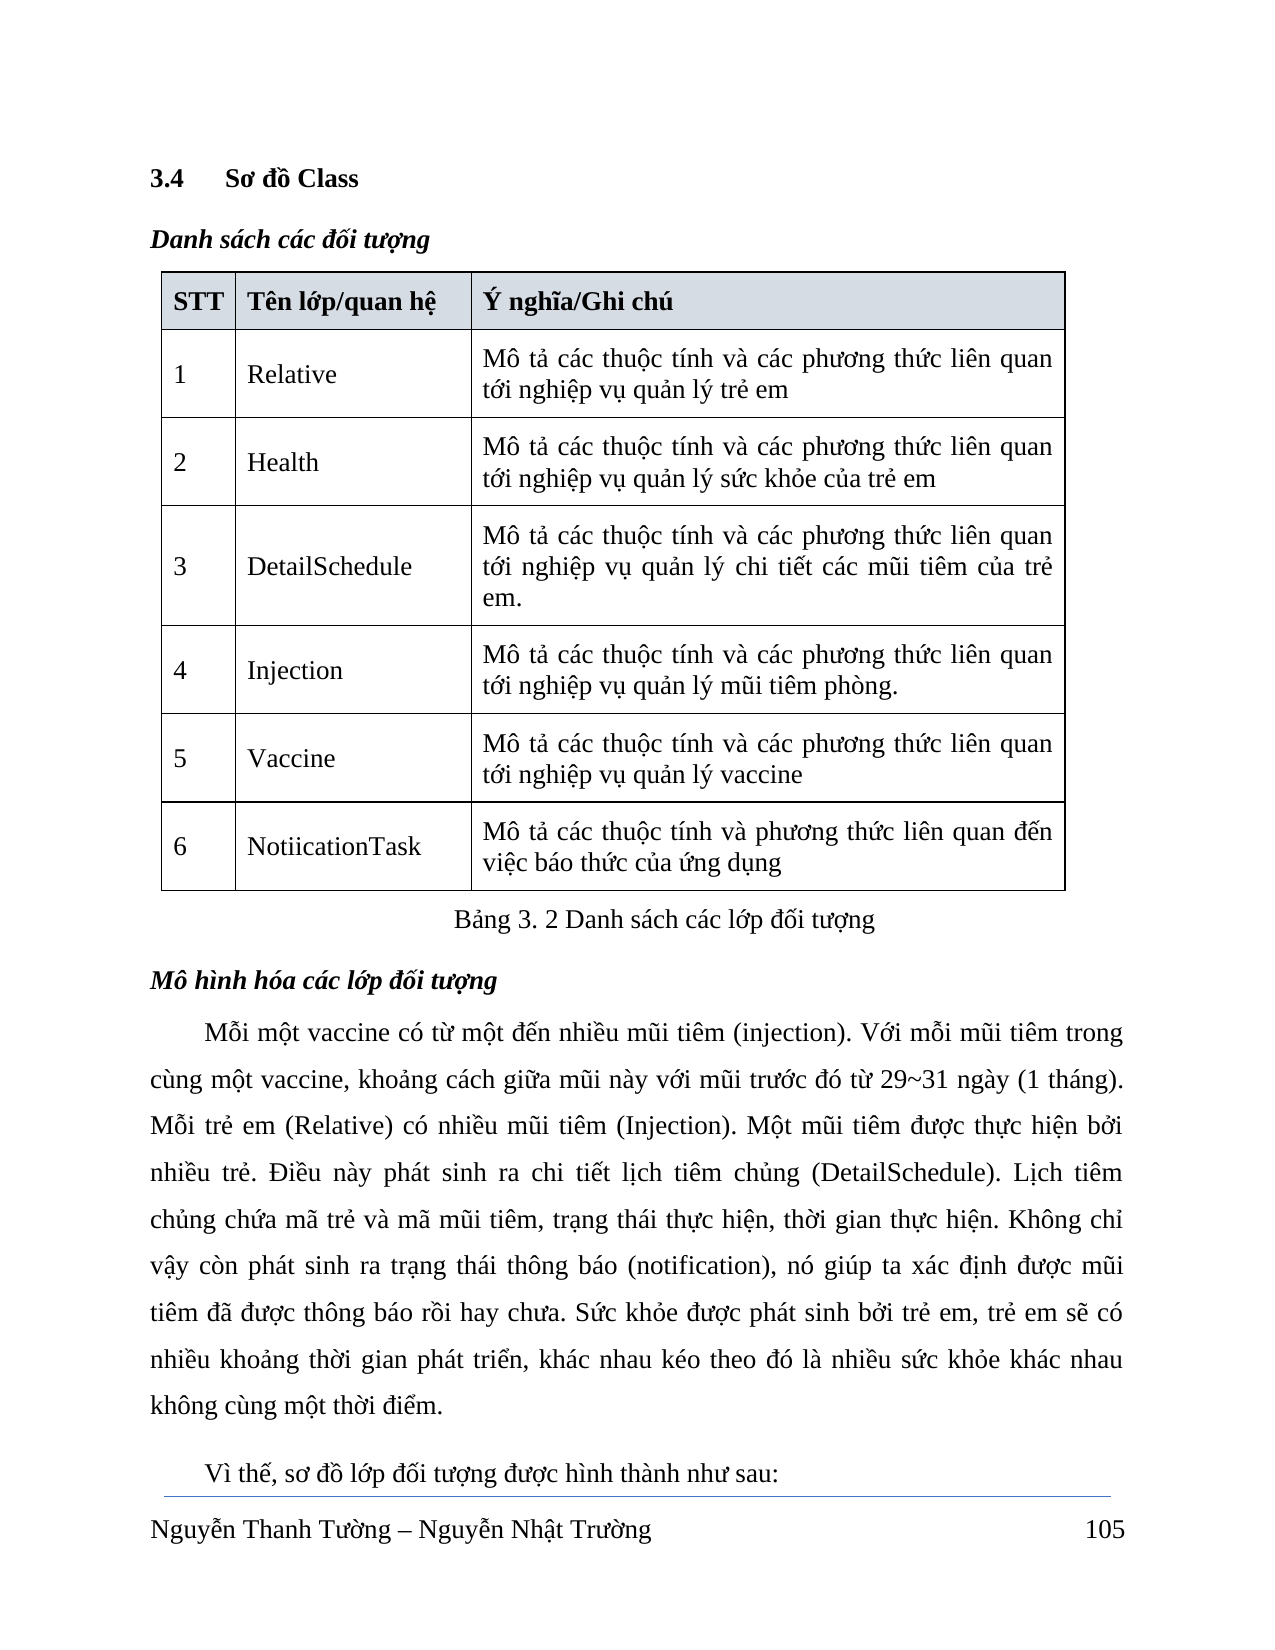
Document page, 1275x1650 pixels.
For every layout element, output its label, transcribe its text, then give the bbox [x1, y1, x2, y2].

table_cell Relative [236, 330, 471, 417]
table_cell NotiicationTask [236, 803, 471, 890]
table_cell Mô tả các thuộc tính và phương thức liên quan đến việc báo thức của ứng dụng [472, 803, 1064, 890]
table_cell Mô tả các thuộc tính và các phương thức liên quan tới nghiệp vụ quản lý trẻ em [472, 330, 1064, 417]
text Mỗi một vaccine có từ một đến nhiều mũi tiêm (injection). Với mỗi mũi tiêm trong cùng một vaccine, khoảng cách giữa mũi này với mũi trước đó từ 29~31 ngày (1 tháng). Mỗi trẻ em (Relative) có nhiều mũi tiêm (Injection). Một mũi tiêm được thực hiện bởi nhiều trẻ. Điều này phát sinh ra chi tiết lịch tiêm chủng (DetailSchedule). Lịch tiêm chủng chứa mã trẻ và mã mũi tiêm, trạng thái thực hiện, thời gian thực hiện. Không chỉ vậy còn phát sinh ra trạng thái thông báo (notification), nó giúp ta xác định được mũi tiêm đã được thông báo rồi hay chưa. Sức khỏe được phát sinh bởi trẻ em, trẻ em sẽ có nhiều khoảng thời gian phát triển, khác nhau kéo theo đó là nhiều sức khỏe khác nhau không cùng một thời điểm. [150, 1016, 1125, 1421]
table_header Tên lớp/quan hệ [236, 273, 471, 329]
text Vì thế, sơ đồ lớp đối tượng được hình thành như sau: [150, 1457, 1125, 1488]
table_cell 6 [162, 803, 235, 890]
table_cell Mô tả các thuộc tính và các phương thức liên quan tới nghiệp vụ quản lý chi tiết các mũi tiêm của trẻ em. [472, 506, 1064, 625]
subtitle Sơ đồ Class [150, 162, 1125, 194]
subtitle Mô hình hóa các lớp đối tượng [150, 964, 1125, 995]
table_cell 3 [162, 506, 235, 625]
table_header Ý nghĩa/Ghi chú [472, 273, 1064, 329]
table_header STT [162, 273, 235, 329]
table_cell DetailSchedule [236, 506, 471, 625]
table_cell Vaccine [236, 714, 471, 801]
table_cell 5 [162, 714, 235, 801]
table_cell Mô tả các thuộc tính và các phương thức liên quan tới nghiệp vụ quản lý vaccine [472, 714, 1064, 801]
table_cell Injection [236, 626, 471, 713]
table_cell 2 [162, 418, 235, 505]
table_cell Mô tả các thuộc tính và các phương thức liên quan tới nghiệp vụ quản lý mũi tiêm phòng. [472, 626, 1064, 713]
table_cell Mô tả các thuộc tính và các phương thức liên quan tới nghiệp vụ quản lý sức khỏe của trẻ em [472, 418, 1064, 505]
table_cell 4 [162, 626, 235, 713]
subtitle Danh sách các đối tượng [150, 223, 1125, 254]
table_cell Health [236, 418, 471, 505]
table_cell 1 [162, 330, 235, 417]
